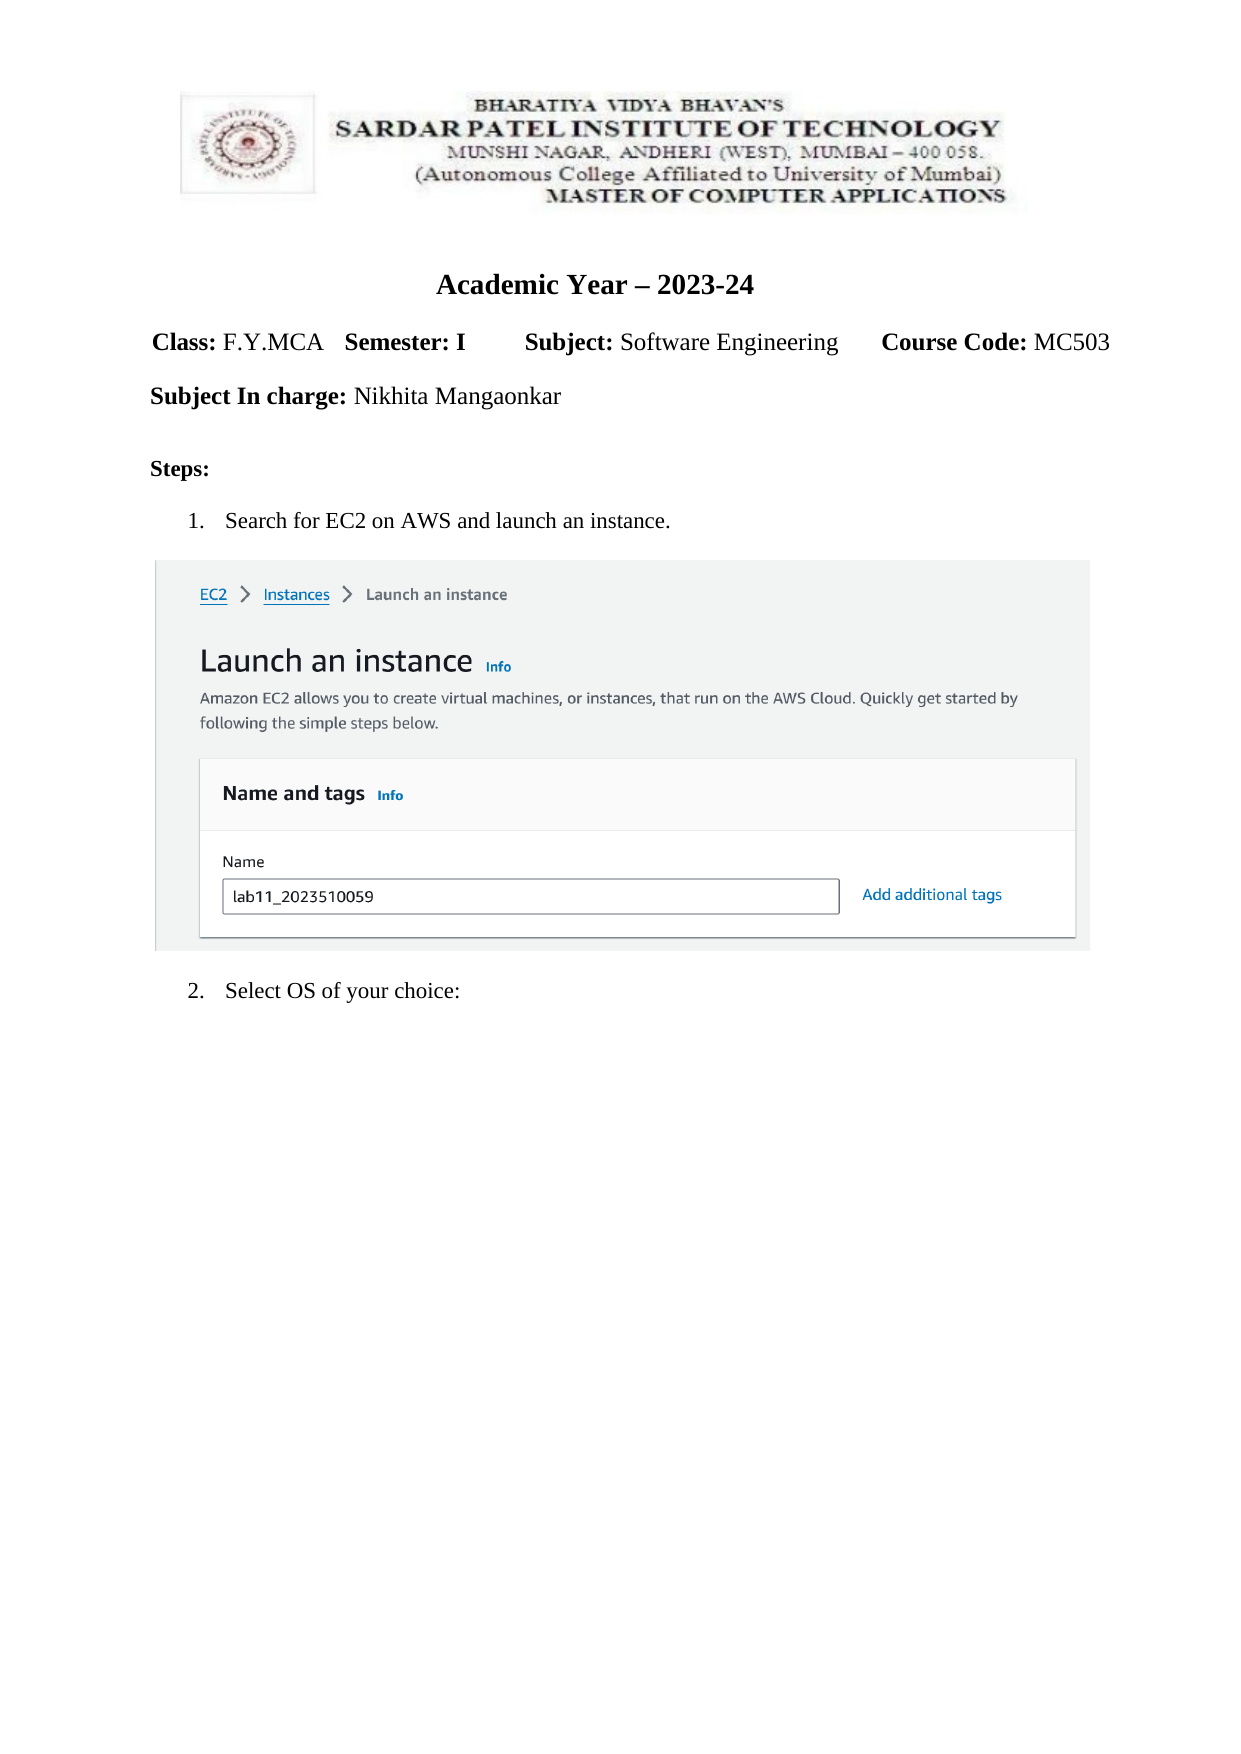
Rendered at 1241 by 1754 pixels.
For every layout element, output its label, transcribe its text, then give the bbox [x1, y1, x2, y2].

text Steps: [150, 455, 1090, 481]
picture [150, 560, 1091, 951]
list Search for EC2 on AWS and launch an instance. [187, 507, 1090, 534]
picture [179, 91, 1028, 215]
list Select OS of your choice: [187, 977, 1090, 1003]
